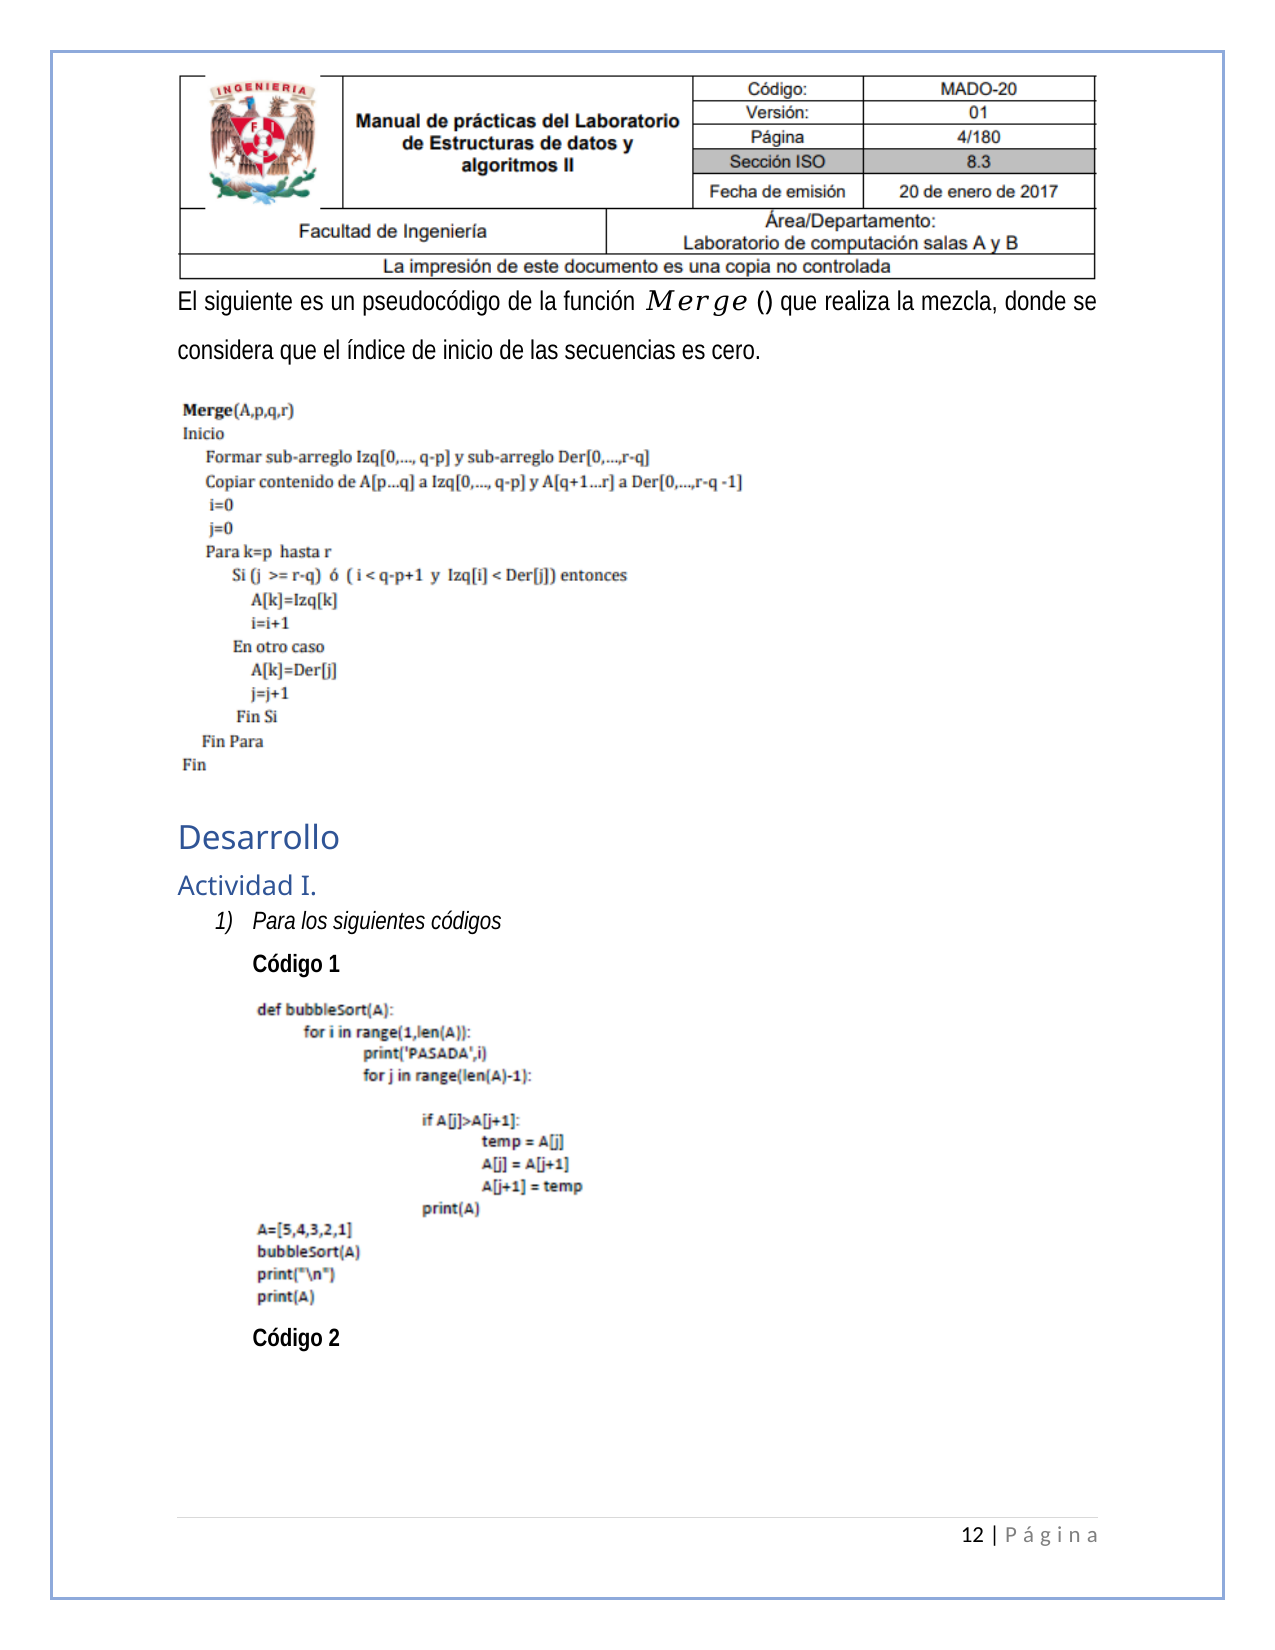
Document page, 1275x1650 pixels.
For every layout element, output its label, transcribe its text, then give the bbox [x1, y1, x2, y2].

picture [177, 397, 756, 775]
list Para los siguientes códigos [215, 906, 1098, 935]
list Código 2 [252, 1322, 1098, 1351]
picture [252, 992, 586, 1309]
subtitle Desarrollo [177, 813, 1098, 859]
subtitle Actividad I. [177, 867, 1098, 903]
text El siguiente es un pseudocódigo de la función 𝑀𝑒𝑟𝑔𝑒 () que realiza la mezcla, donde se considera que el índice de inicio de las secuencias es cero. [177, 282, 1098, 365]
list Código 1 [252, 949, 1098, 978]
picture [177, 73, 1098, 282]
